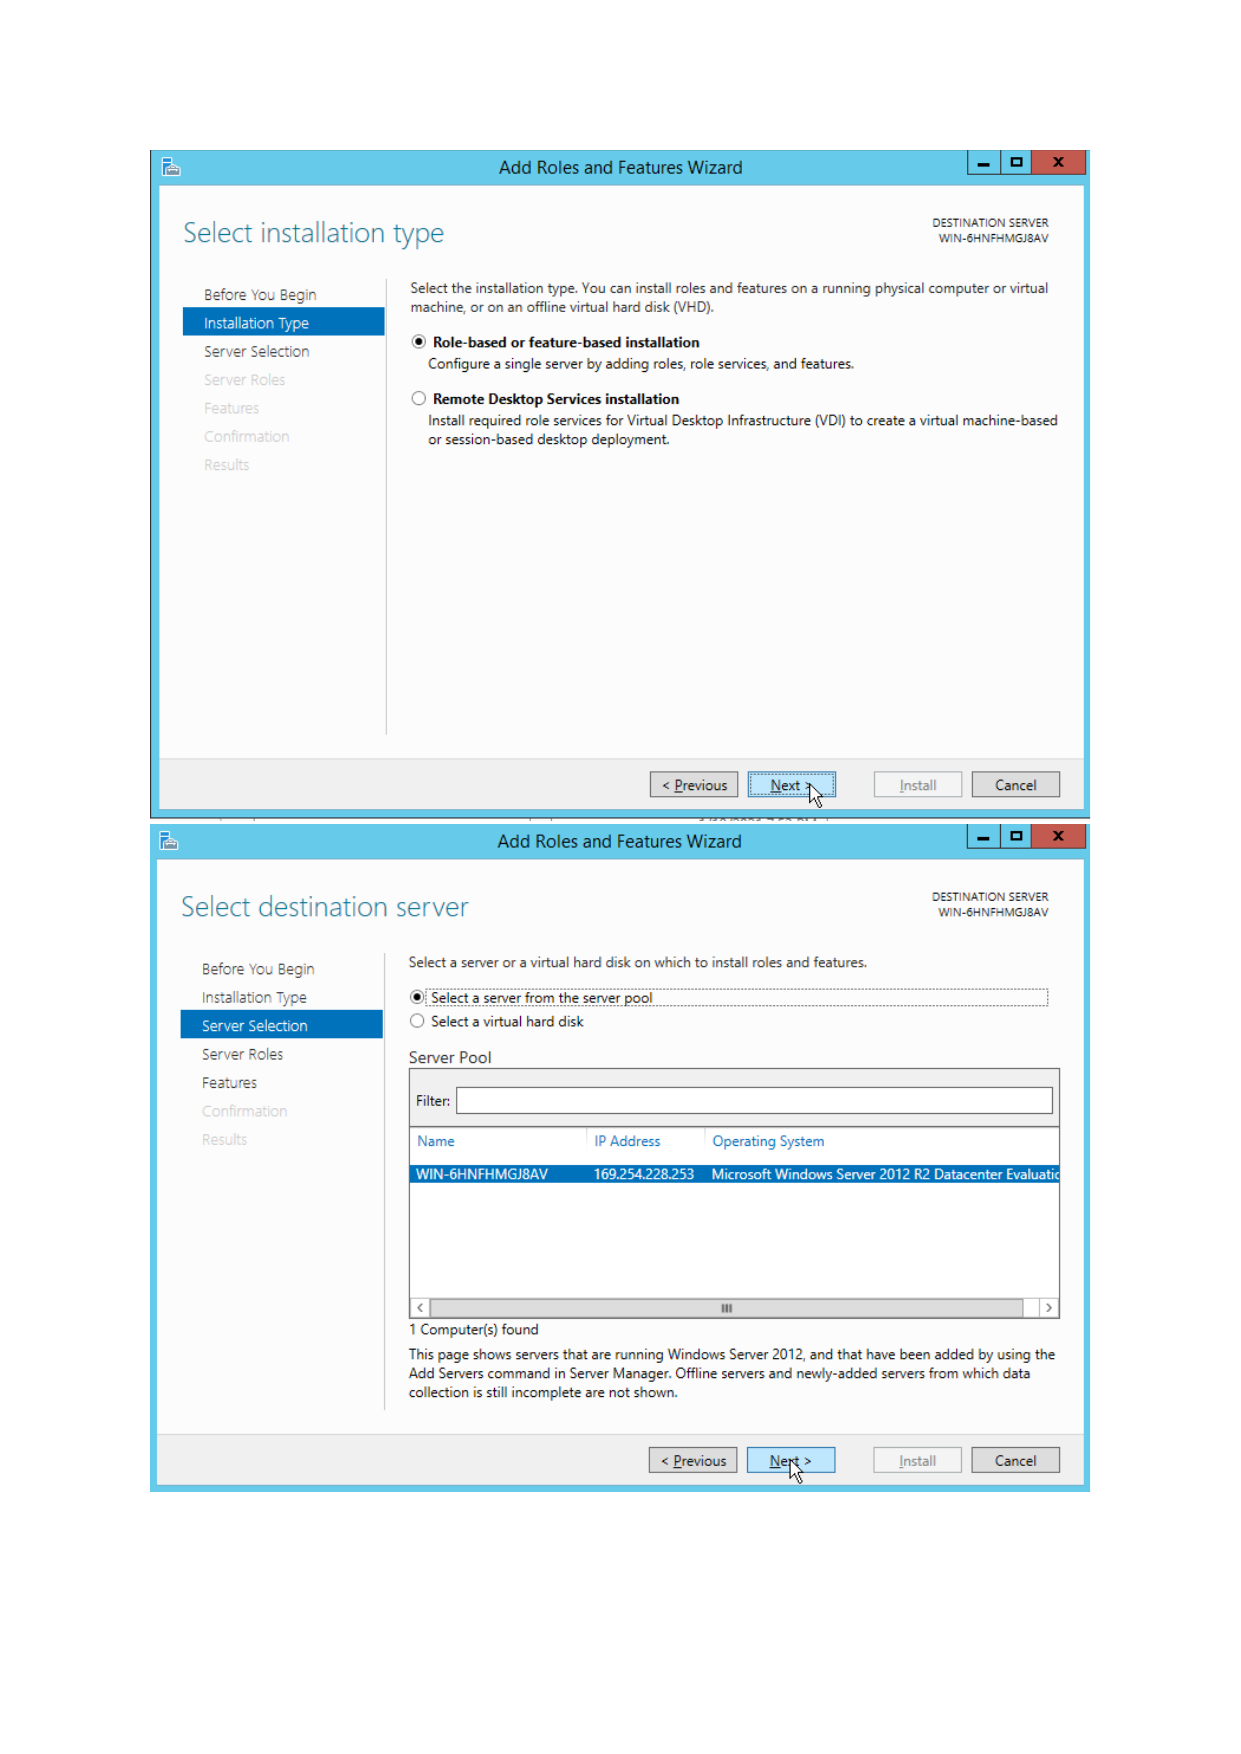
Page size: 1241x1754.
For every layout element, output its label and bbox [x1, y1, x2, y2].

picture [150, 824, 1091, 1492]
picture [150, 150, 1091, 821]
